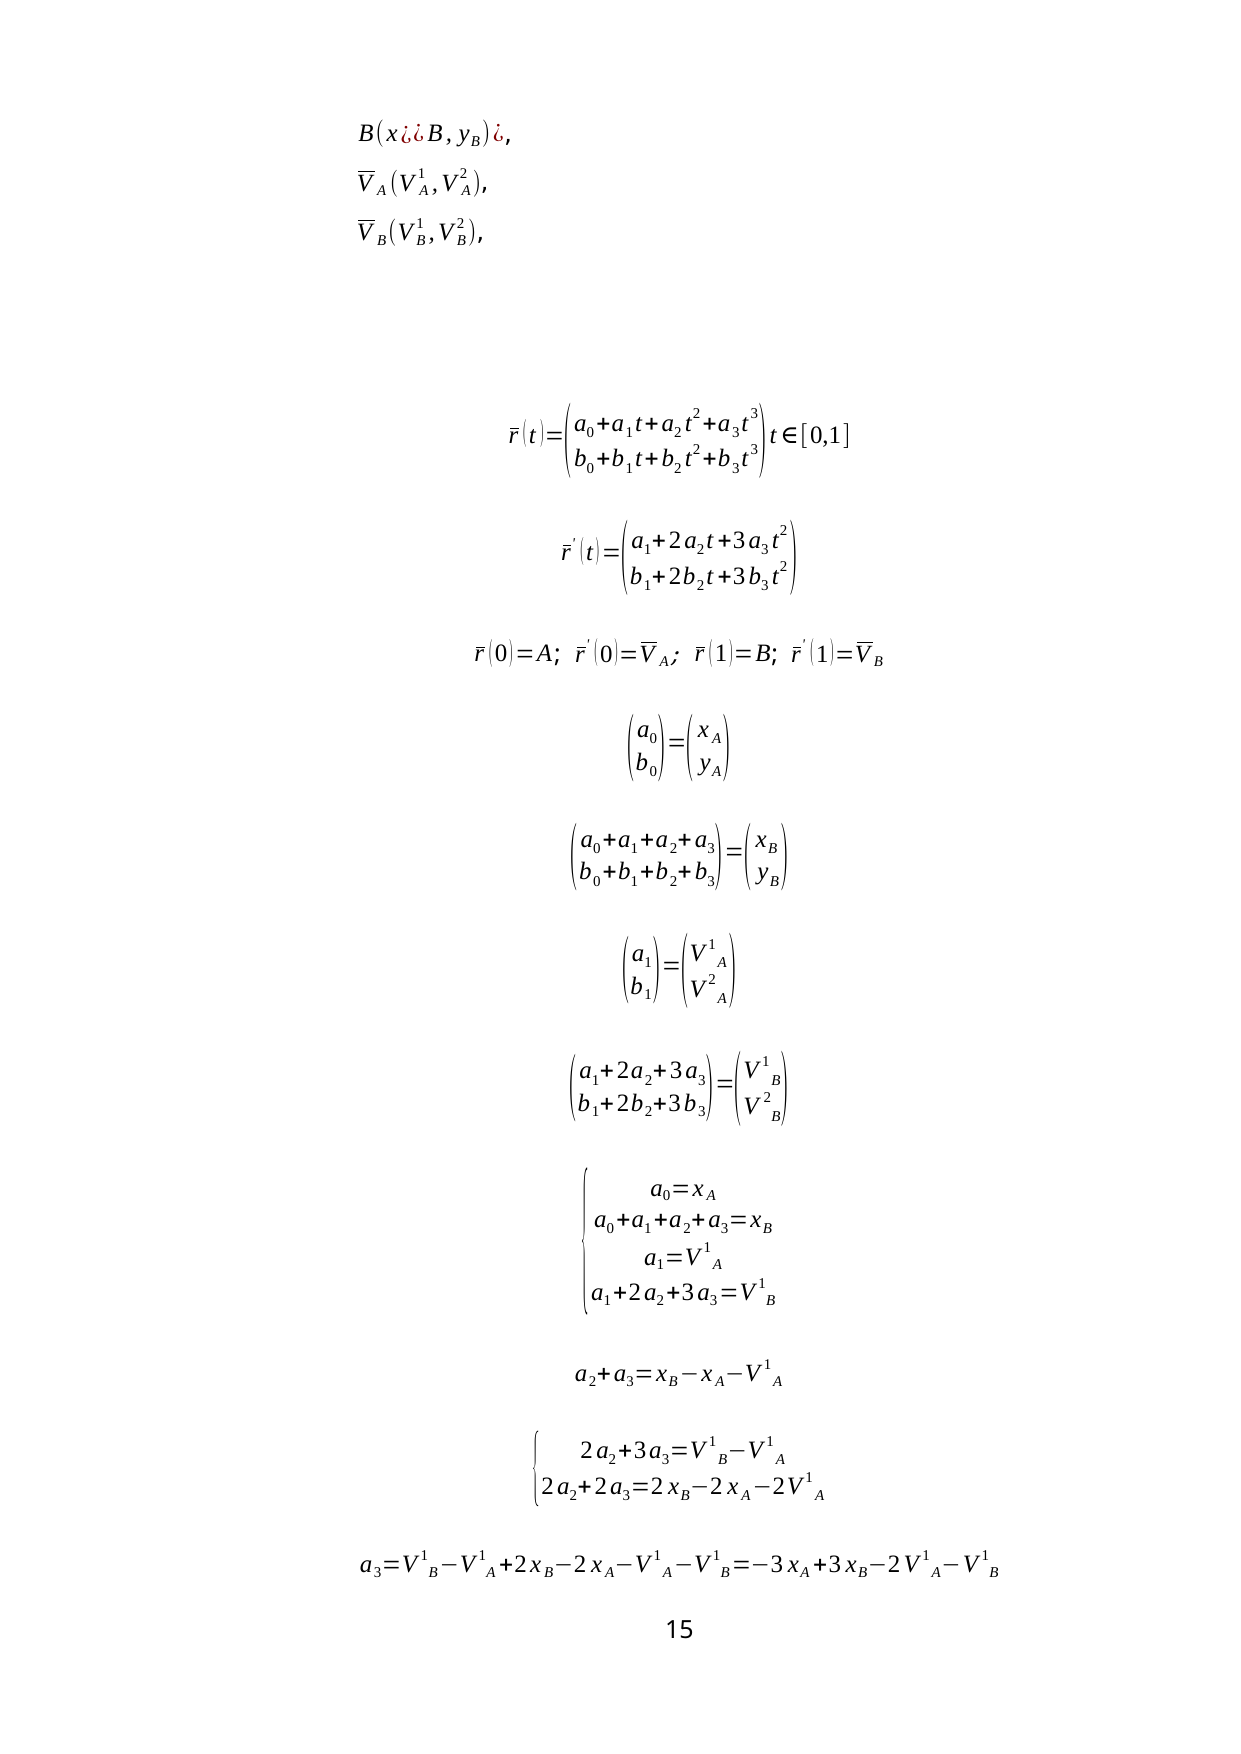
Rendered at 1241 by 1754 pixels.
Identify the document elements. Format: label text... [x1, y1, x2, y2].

text , [312, 118, 1181, 150]
text , [312, 165, 1181, 199]
text ; ; ; [177, 636, 1181, 671]
text , [312, 214, 1181, 249]
